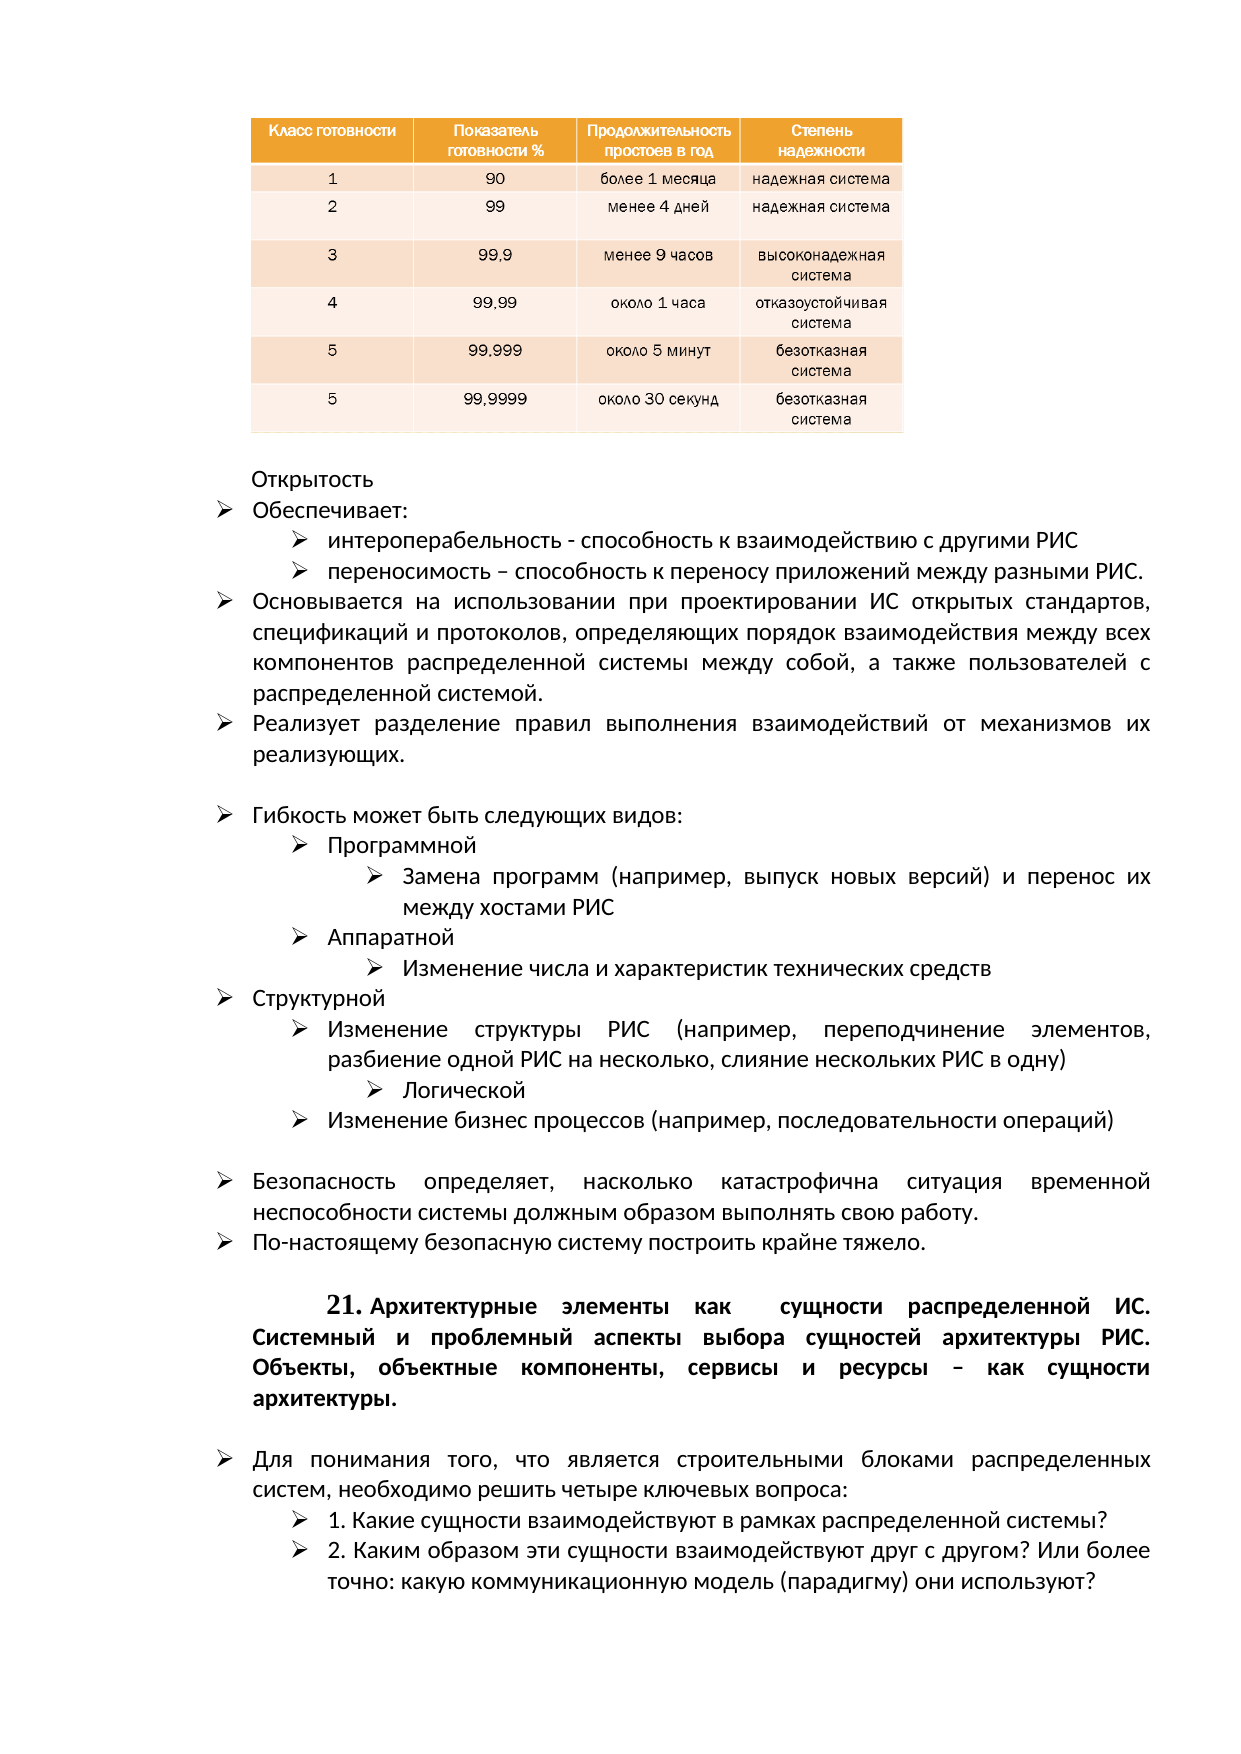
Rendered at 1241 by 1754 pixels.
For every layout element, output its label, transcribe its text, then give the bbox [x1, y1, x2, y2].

list переносимость – способность к переносу приложений между разными РИС. [290, 555, 1152, 586]
list Замена программ (например, выпуск новых версий) и перенос их между хостами РИС [365, 860, 1152, 921]
list Изменение бизнес процессов (например, последовательности операций) [290, 1104, 1152, 1135]
list Открытость [251, 463, 1152, 494]
list 2. Каким образом эти сущности взаимодействуют друг с другом? Или более точно: какую коммуникационную модель (парадигму) они используют? [290, 1535, 1152, 1596]
list Гибкость может быть следующих видов: [215, 799, 1152, 830]
list Для понимания того, что является строительными блоками распределенных систем, необходимо решить четыре ключевых вопроса: [215, 1443, 1152, 1504]
list По-настоящему безопасную систему построить крайне тяжело. [215, 1226, 1152, 1257]
list Обеспечивает: [215, 494, 1152, 524]
list Изменение структуры РИС (например, переподчинение элементов, разбиение одной РИС на несколько, слияние нескольких РИС в одну) [290, 1013, 1152, 1074]
list Архитектурные элементы как сущности распределенной ИС. Системный и проблемный аспекты выбора сущностей архитектуры РИС. Объекты, объектные компоненты, сервисы и ресурсы – как сущности архитектуры. [252, 1287, 1152, 1413]
list 1. Какие сущности взаимодействуют в рамках распределенной системы? [290, 1504, 1152, 1535]
list Основывается на использовании при проектировании ИС открытых стандартов, спецификаций и протоколов, определяющих порядок взаимодействия между всех компонентов распределенной системы между собой, а также пользователей с распределенной системой. [215, 586, 1152, 708]
list Реализует разделение правил выполнения взаимодействий от механизмов их реализующих. [215, 708, 1152, 769]
list Структурной [215, 982, 1152, 1013]
picture [251, 118, 904, 433]
list Программной [290, 830, 1152, 860]
list Аппаратной [290, 921, 1152, 952]
list интероперабельность - способность к взаимодействию с другими РИС [290, 524, 1152, 555]
list Изменение числа и характеристик технических средств [365, 952, 1152, 982]
list Логической [365, 1074, 1152, 1104]
list Безопасность определяет, насколько катастрофична ситуация временной неспособности системы должным образом выполнять свою работу. [215, 1165, 1152, 1226]
